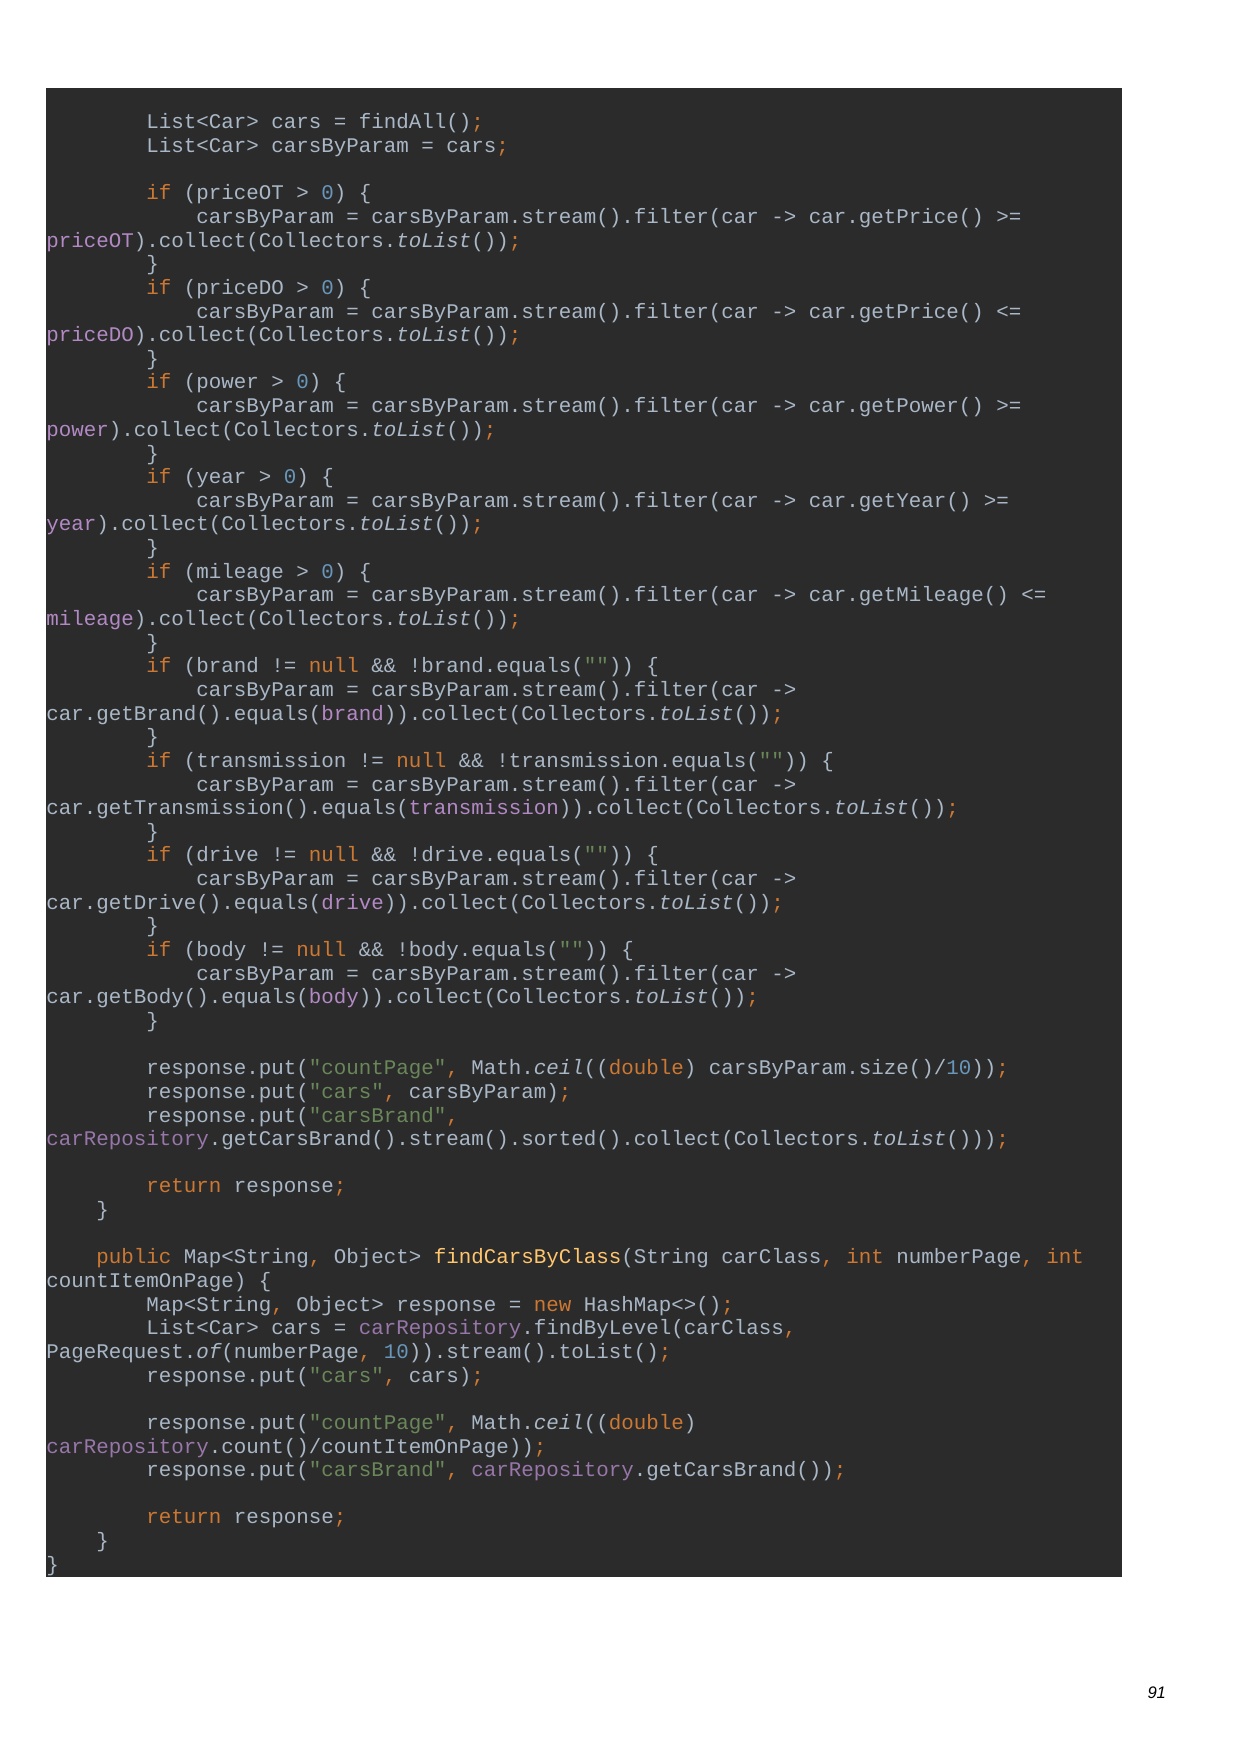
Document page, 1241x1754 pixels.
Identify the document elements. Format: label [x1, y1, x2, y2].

text [46, 88, 1122, 1577]
